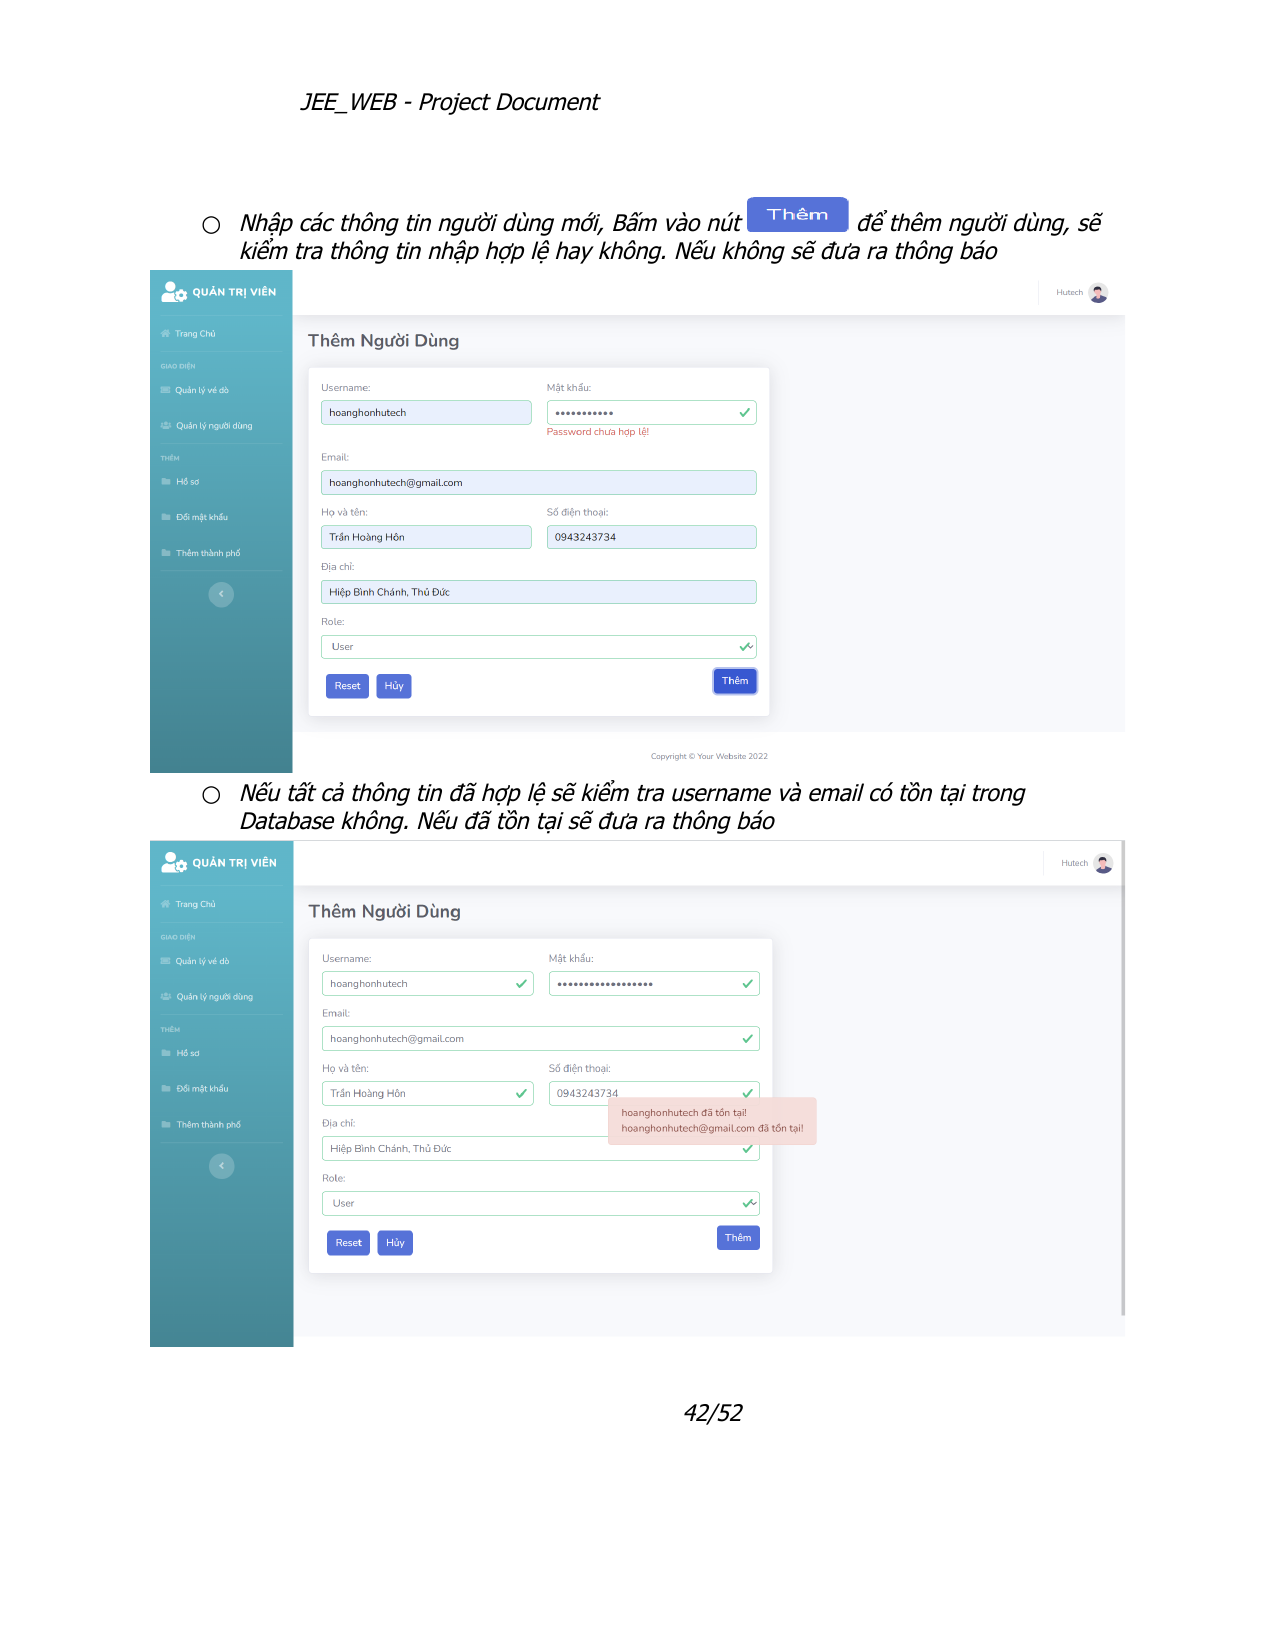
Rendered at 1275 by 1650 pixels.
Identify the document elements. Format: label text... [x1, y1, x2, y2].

list Nếu tất cả thông tin đã hợp lệ sẽ kiểm tra username và email có tồn tại trong Database không. Nếu đã tồn tại sẽ đưa ra thông báo [201, 779, 1125, 834]
picture [150, 840, 1125, 1347]
list Nhập các thông tin người dùng mới, Bấm vào nút để thêm người dùng, sẽ kiểm tra thông tin nhập hợp lệ hay không. Nếu không sẽ đưa ra thông báo [201, 196, 1125, 264]
picture [746, 195, 849, 232]
picture [150, 270, 1125, 773]
